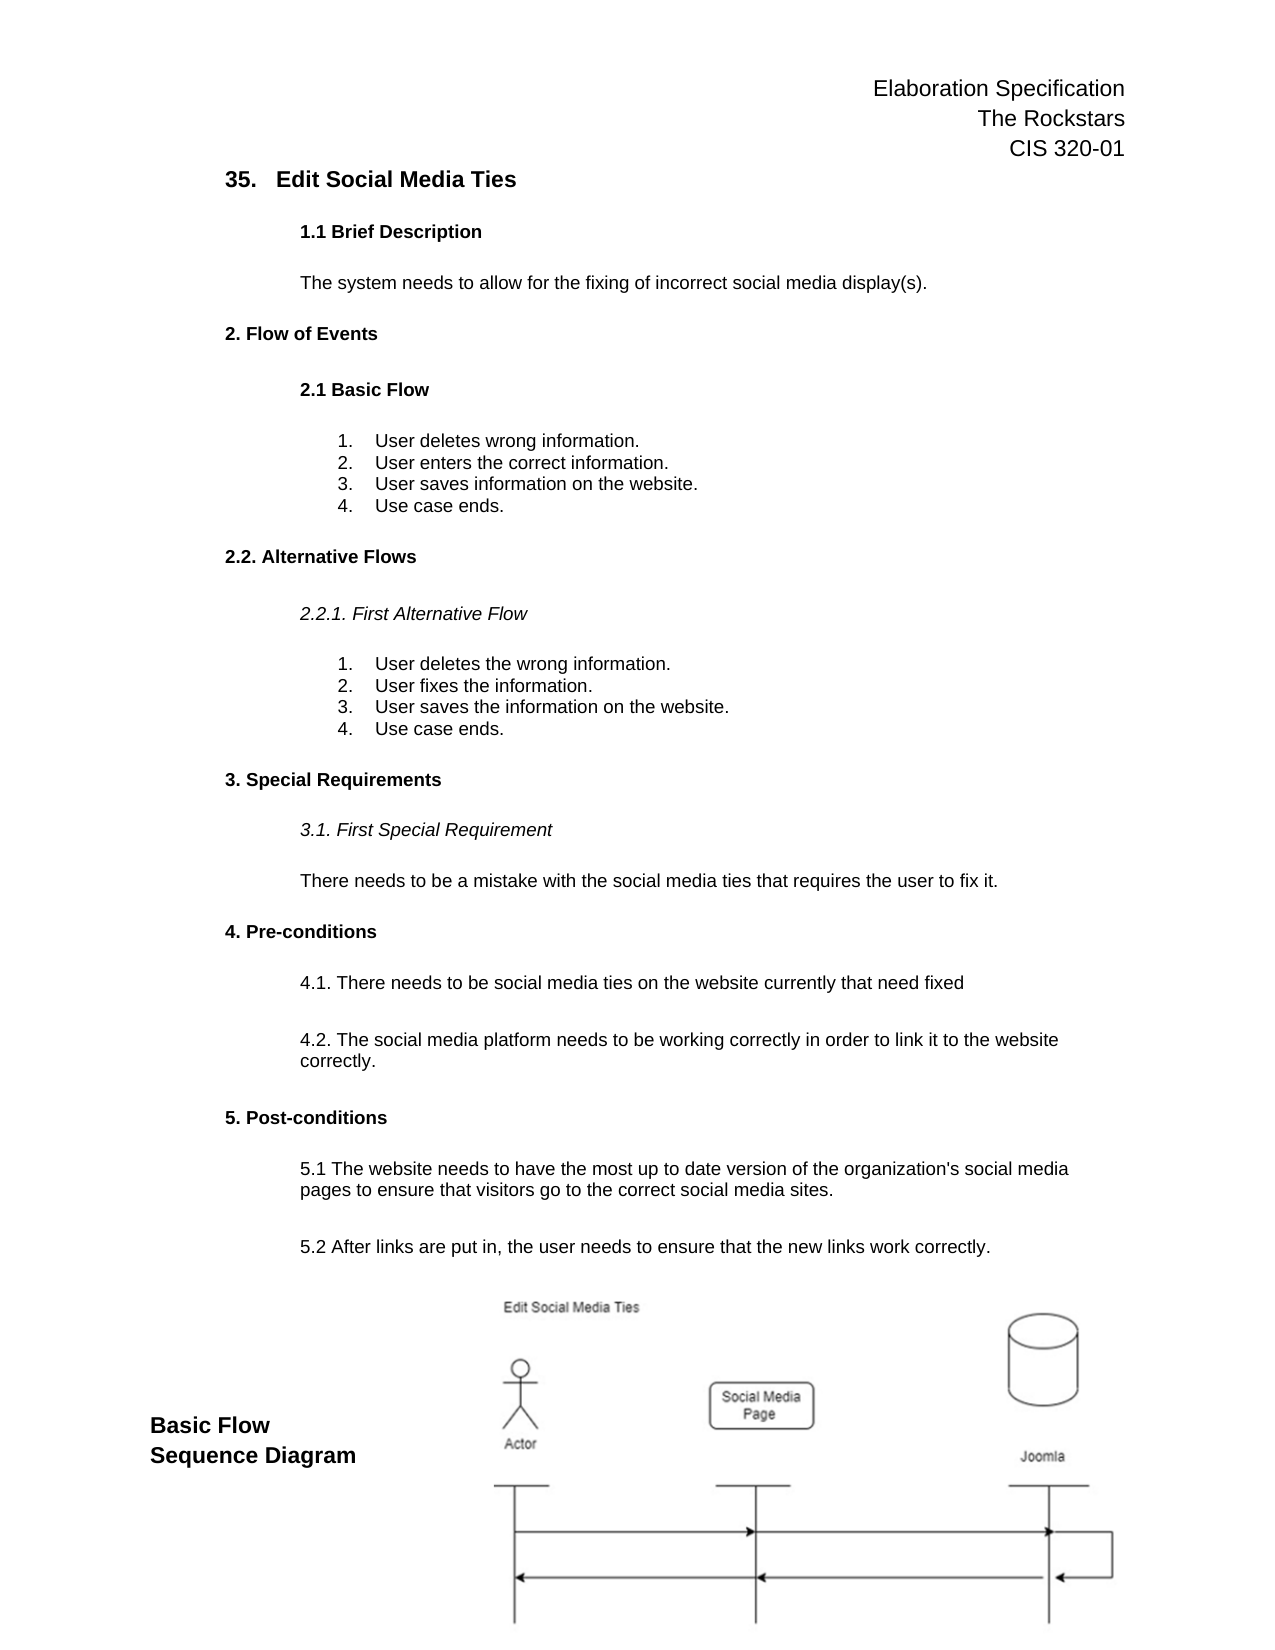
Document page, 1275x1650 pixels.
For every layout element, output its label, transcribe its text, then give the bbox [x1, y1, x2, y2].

text 5. Post-conditions [225, 1107, 1125, 1128]
text 2.1 Basic Flow [300, 379, 1125, 401]
list User saves the information on the website. [337, 696, 1125, 718]
text 2.2. Alternative Flows [225, 545, 1125, 567]
text 4.2. The social media platform needs to be working correctly in order to link it to the website correctly. [300, 1028, 1125, 1072]
text 2.2.1. First Alternative Flow [300, 602, 1125, 624]
text 2. Flow of Events [225, 322, 1125, 344]
text 35. Edit Social Media Ties [150, 166, 1125, 192]
text There needs to be a mistake with the social media ties that requires the user to fix it. [225, 870, 1125, 892]
text 4.1. There needs to be social media ties on the website currently that need fixed [300, 971, 1125, 993]
text 3. Special Requirements [225, 768, 1125, 790]
list User deletes wrong information. [337, 430, 1125, 452]
list User fixes the information. [337, 675, 1125, 696]
picture [493, 1298, 1125, 1650]
list User saves information on the website. [337, 473, 1125, 495]
text 4. Pre-conditions [225, 921, 1125, 942]
list Use case ends. [337, 495, 1125, 516]
text 1.1 Brief Description [300, 221, 1125, 242]
text 3.1. First Special Requirement [225, 819, 1125, 841]
text 5.1 The website needs to have the most up to date version of the organization's social media pages to ensure that visitors go to the correct social media sites. [300, 1158, 1125, 1201]
text The system needs to allow for the fixing of incorrect social media display(s). [300, 272, 1125, 293]
list User deletes the wrong information. [337, 653, 1125, 675]
list User enters the correct information. [337, 452, 1125, 473]
list Use case ends. [337, 718, 1125, 739]
text 5.2 After links are put in, the user needs to ensure that the new links work correctly. [225, 1236, 1125, 1258]
text Basic Flow Sequence Diagram [150, 1412, 493, 1469]
